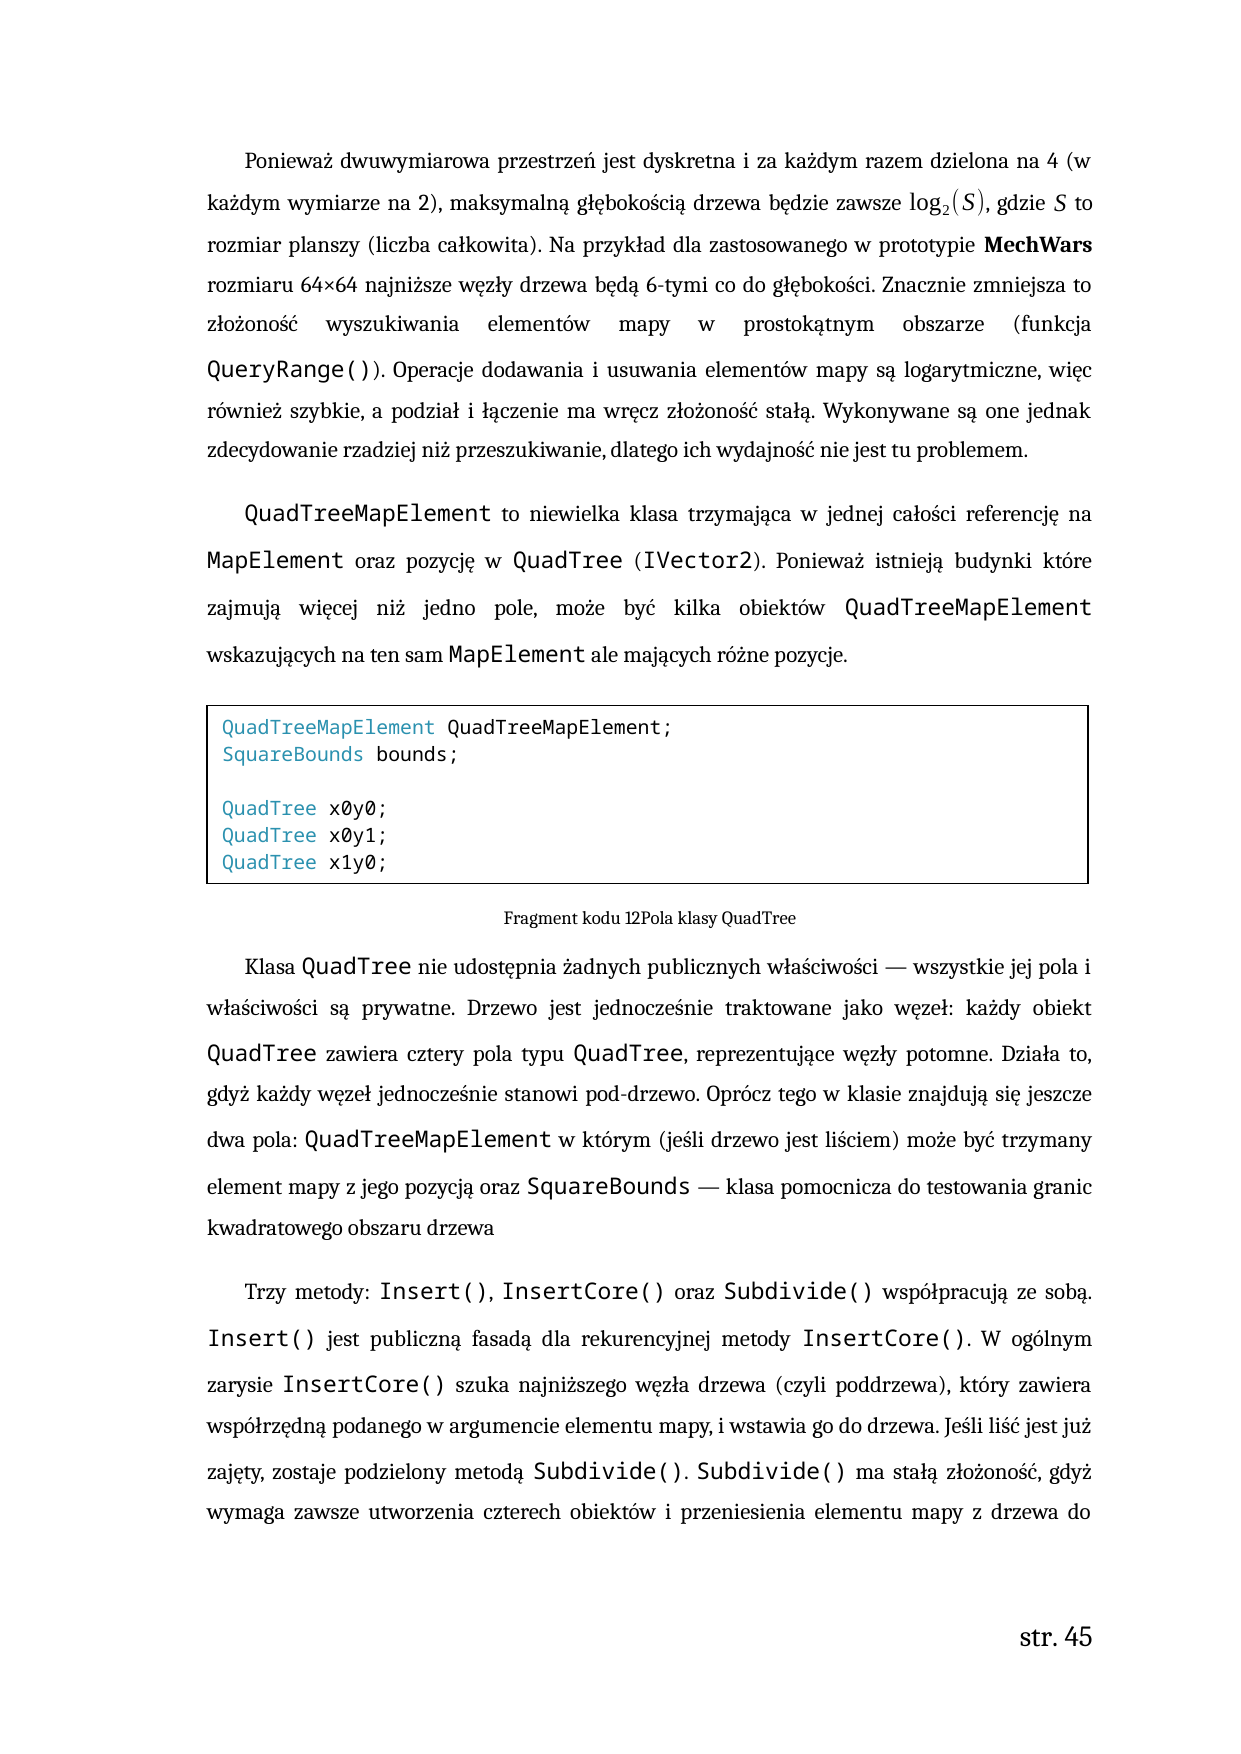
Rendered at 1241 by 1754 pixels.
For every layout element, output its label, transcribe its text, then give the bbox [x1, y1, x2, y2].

text QuadTreeMapElement to niewielka klasa trzymająca w jednej całości referencję na MapElement oraz pozycję w QuadTree (IVector2). Ponieważ istnieją budynki które zajmują więcej niż jedno pole, może być kilka obiektów QuadTreeMapElement wskazujących na ten sam MapElement ale mających różne pozycje. [207, 497, 1092, 669]
text Ponieważ dwuwymiarowa przestrzeń jest dyskretna i za każdym razem dzielona na 4 (w każdym wymiarze na 2), maksymalną głębokością drzewa będzie zawsze , gdzie to rozmiar planszy (liczba całkowita). Na przykład dla zastosowanego w prototypie MechWars rozmiaru 64×64 najniższe węzły drzewa będą 6-tymi co do głębokości. Znacznie zmniejsza to złożoność wyszukiwania elementów mapy w prostokątnym obszarze (funkcja QueryRange()). Operacje dodawania i usuwania elementów mapy są logarytmiczne, więc również szybkie, a podział i łączenie ma wręcz złożoność stałą. Wykonywane są one jednak zdecydowanie rzadziej niż przeszukiwanie, dlatego ich wydajność nie jest tu problemem. [207, 148, 1092, 463]
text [207, 1274, 1092, 1525]
text Klasa QuadTree nie udostępnia żadnych publicznych właściwości — wszystkie jej pola i właściwości są prywatne. Drzewo jest jednocześnie traktowane jako węzeł: każdy obiekt QuadTree zawiera cztery pola typu QuadTree, reprezentujące węzły potomne. Działa to, gdyż każdy węzeł jednocześnie stanowi pod-drzewo. Oprócz tego w klasie znajdują się jeszcze dwa pola: QuadTreeMapElement w którym (jeśli drzewo jest liściem) może być trzymany element mapy z jego pozycją oraz SquareBounds — klasa pomocnicza do testowania granic kwadratowego obszaru drzewa [207, 950, 1092, 1241]
text Fragment kodu 12Pola klasy QuadTree [207, 908, 1092, 929]
